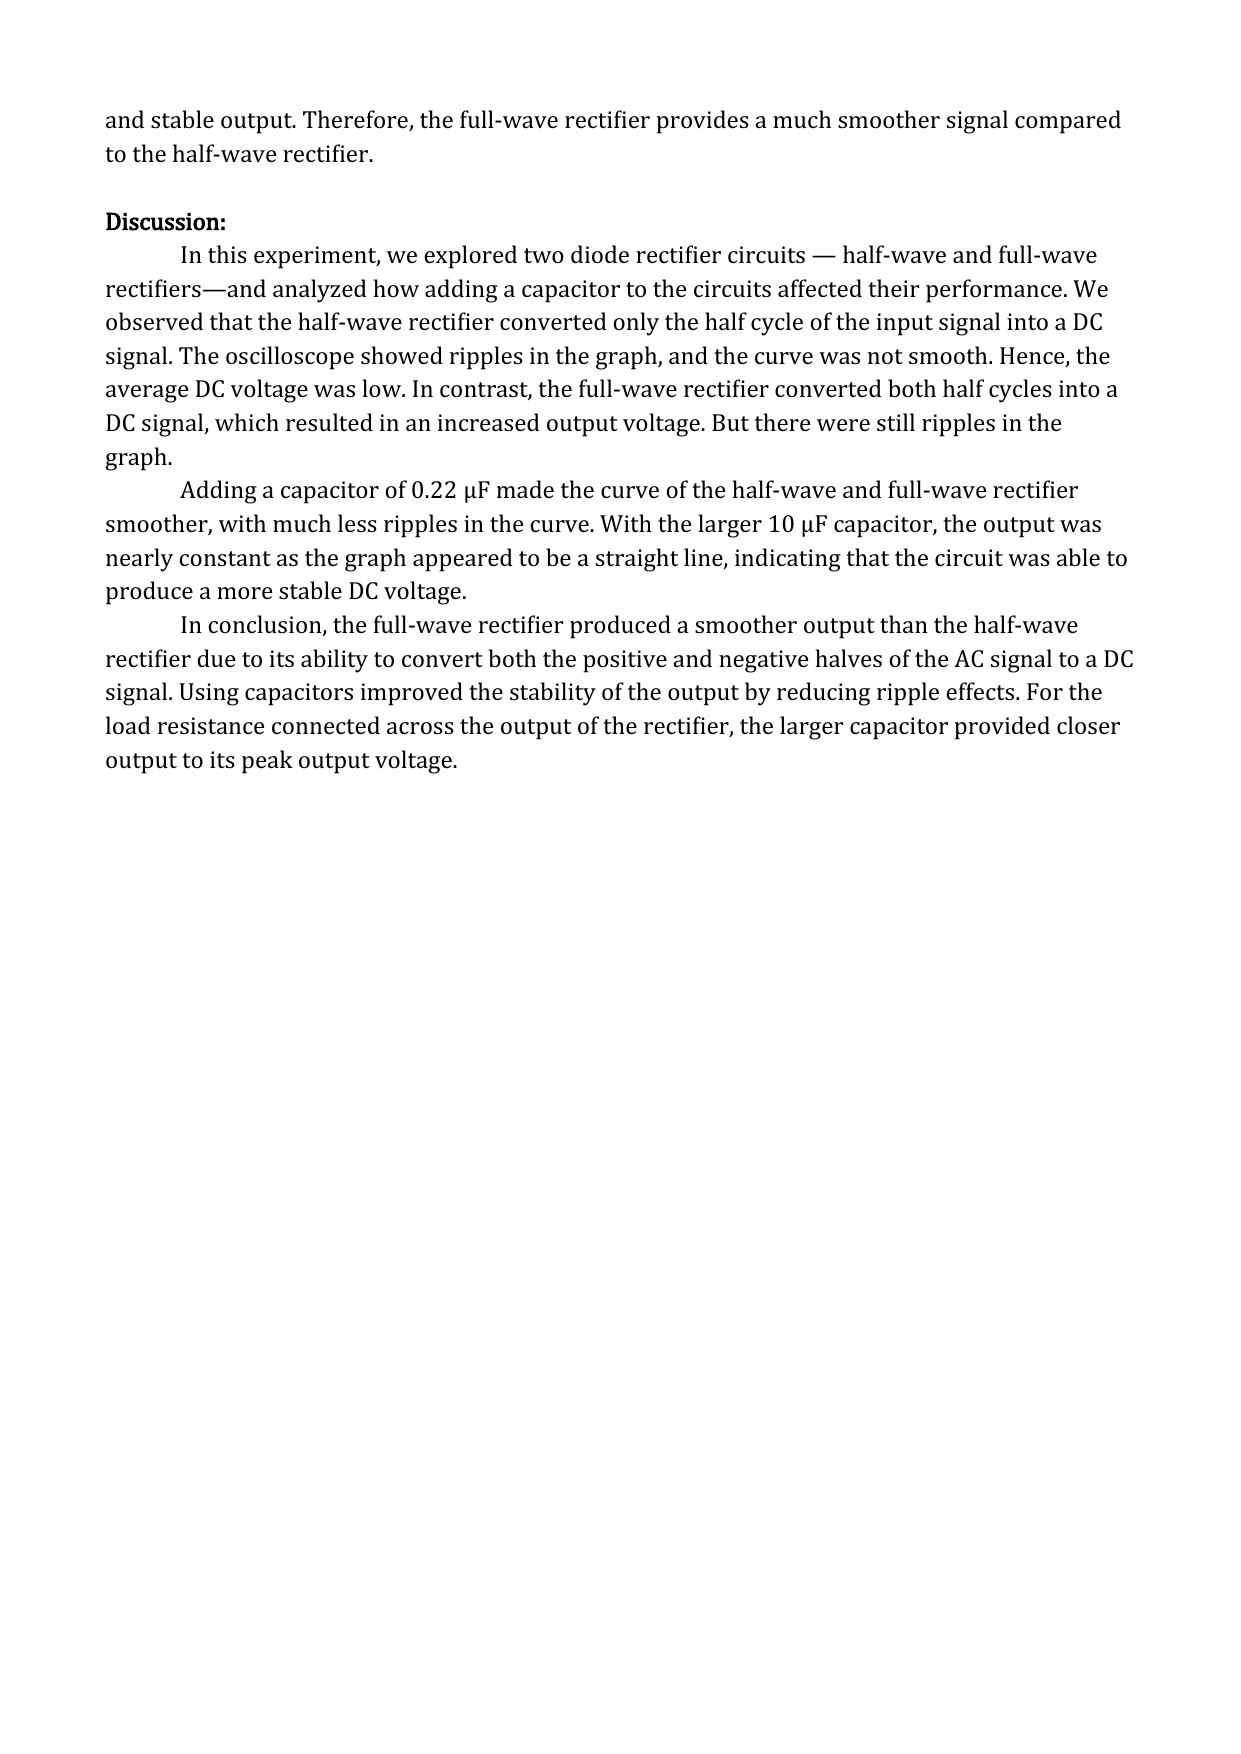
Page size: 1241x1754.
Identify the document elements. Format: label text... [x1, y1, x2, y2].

text In this experiment, we explored two diode rectifier circuits — half-wave and full-wave rectifiers—and analyzed how adding a capacitor to the circuits affected their performance. We observed that the half-wave rectifier converted only the half cycle of the input signal into a DC signal. The oscilloscope showed ripples in the graph, and the curve was not smooth. Hence, the average DC voltage was low. In contrast, the full-wave rectifier converted both half cycles into a DC signal, which resulted in an increased output voltage. But there were still ripples in the graph. [105, 239, 1135, 471]
text Adding a capacitor of 0.22 μF made the curve of the half-wave and full-wave rectifier smoother, with much less ripples in the curve. With the larger 10 µF capacitor, the output was nearly constant as the graph appeared to be a straight line, indicating that the circuit was able to produce a more stable DC voltage. [105, 475, 1135, 605]
text In conclusion, the full-wave rectifier produced a smoother output than the half-wave rectifier due to its ability to convert both the positive and negative halves of the AC signal to a DC signal. Using capacitors improved the stability of the output by reducing ripple effects. For the load resistance connected across the output of the rectifier, the larger capacitor provided closer output to its peak output voltage. [105, 610, 1135, 773]
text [105, 105, 1135, 168]
text Discussion: [105, 206, 1135, 235]
